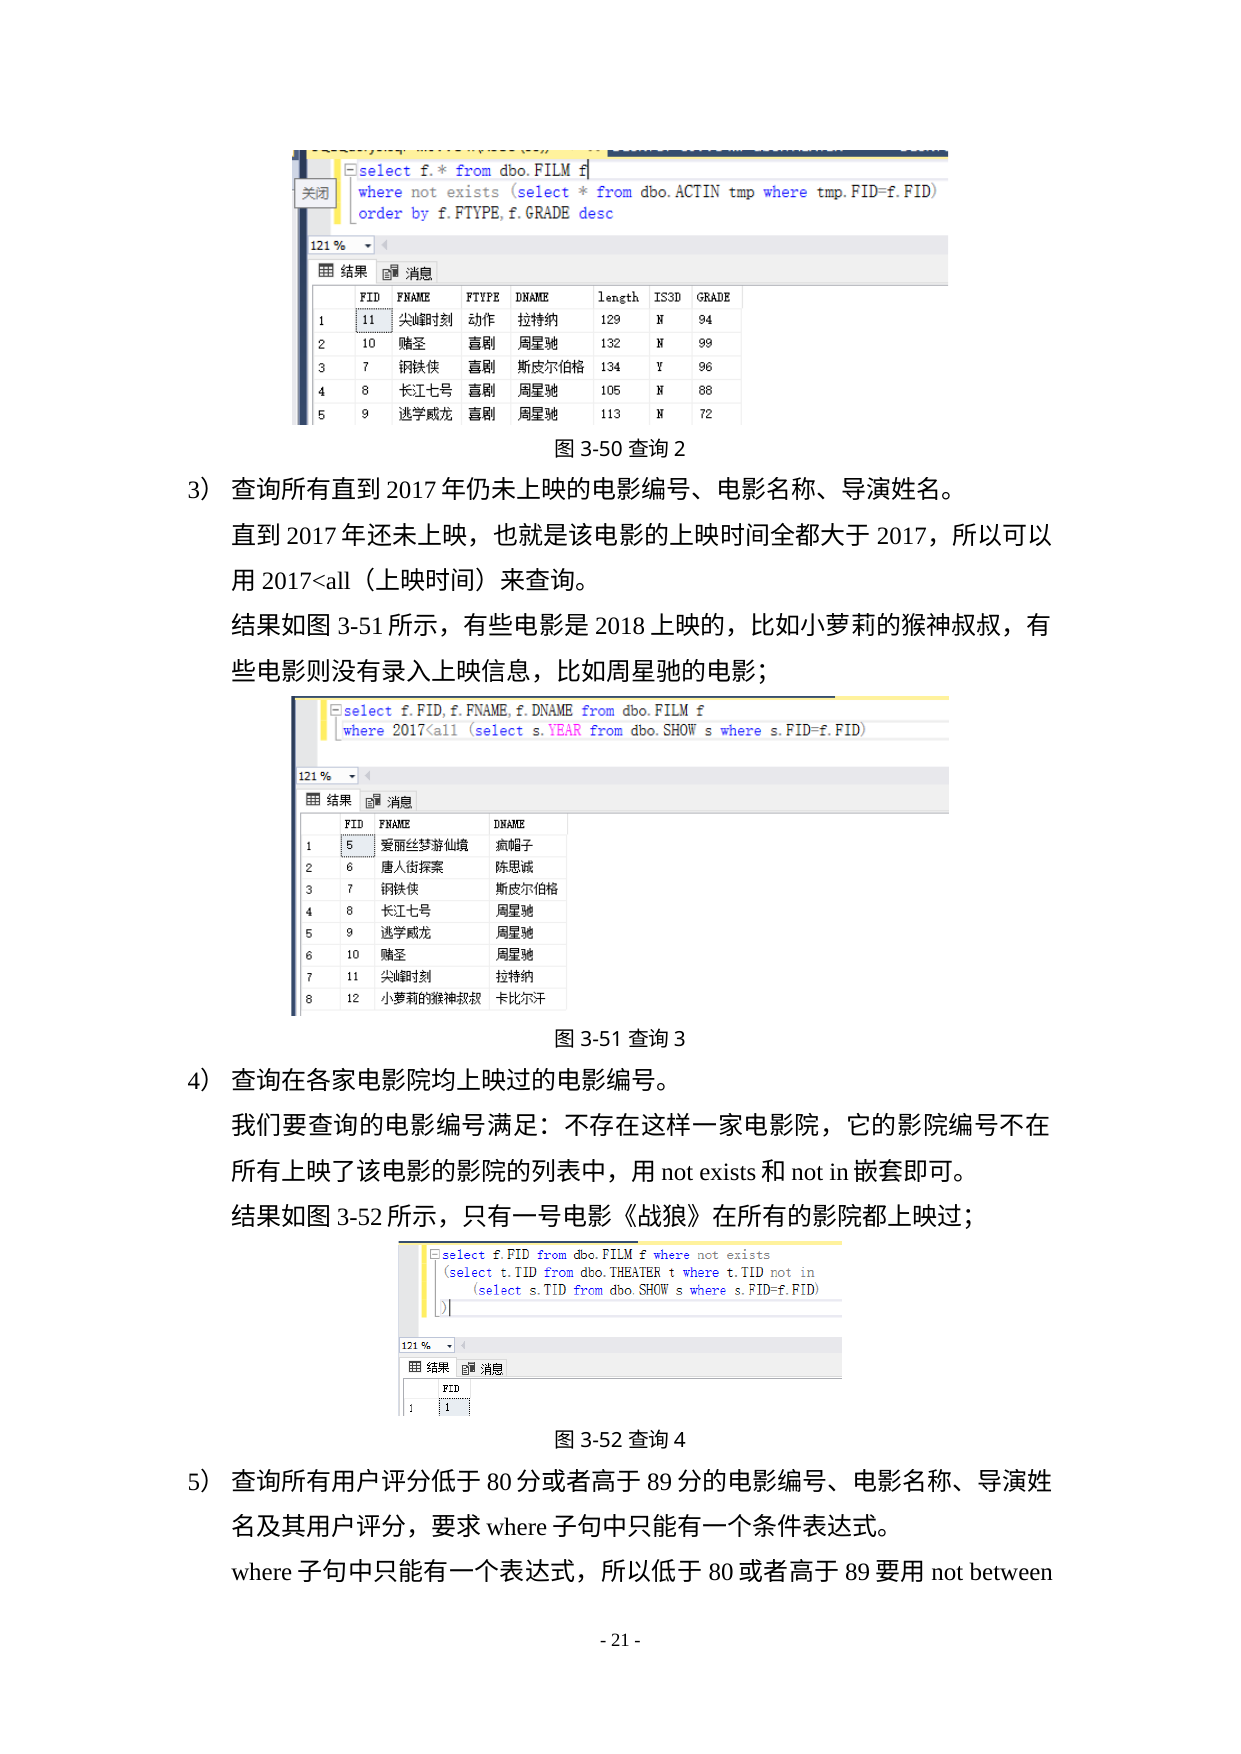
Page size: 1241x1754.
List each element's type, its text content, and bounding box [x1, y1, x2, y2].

list 查询所有用户评分低于80分或者高于89分的电影编号、电影名称、导演姓名及其用户评分，要求where子句中只能有一个条件表达式。 [187, 1461, 1053, 1542]
list 查询在各家电影院均上映过的电影编号。 [187, 1060, 1053, 1097]
list 我们要查询的电影编号满足：不存在这样一家电影院，它的影院编号不在所有上映了该电影的影院的列表中，用not exists和not in嵌套即可。 [231, 1106, 1053, 1187]
list 查询所有直到2017年仍未上映的电影编号、电影名称、导演姓名。 [187, 470, 1053, 506]
picture [398, 1241, 842, 1416]
list 直到2017年还未上映，也就是该电影的上映时间全都大于2017，所以可以用 2017<all（上映时间）来查询。 [231, 515, 1053, 597]
picture [291, 696, 949, 1016]
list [231, 1552, 1053, 1588]
picture [292, 150, 949, 425]
